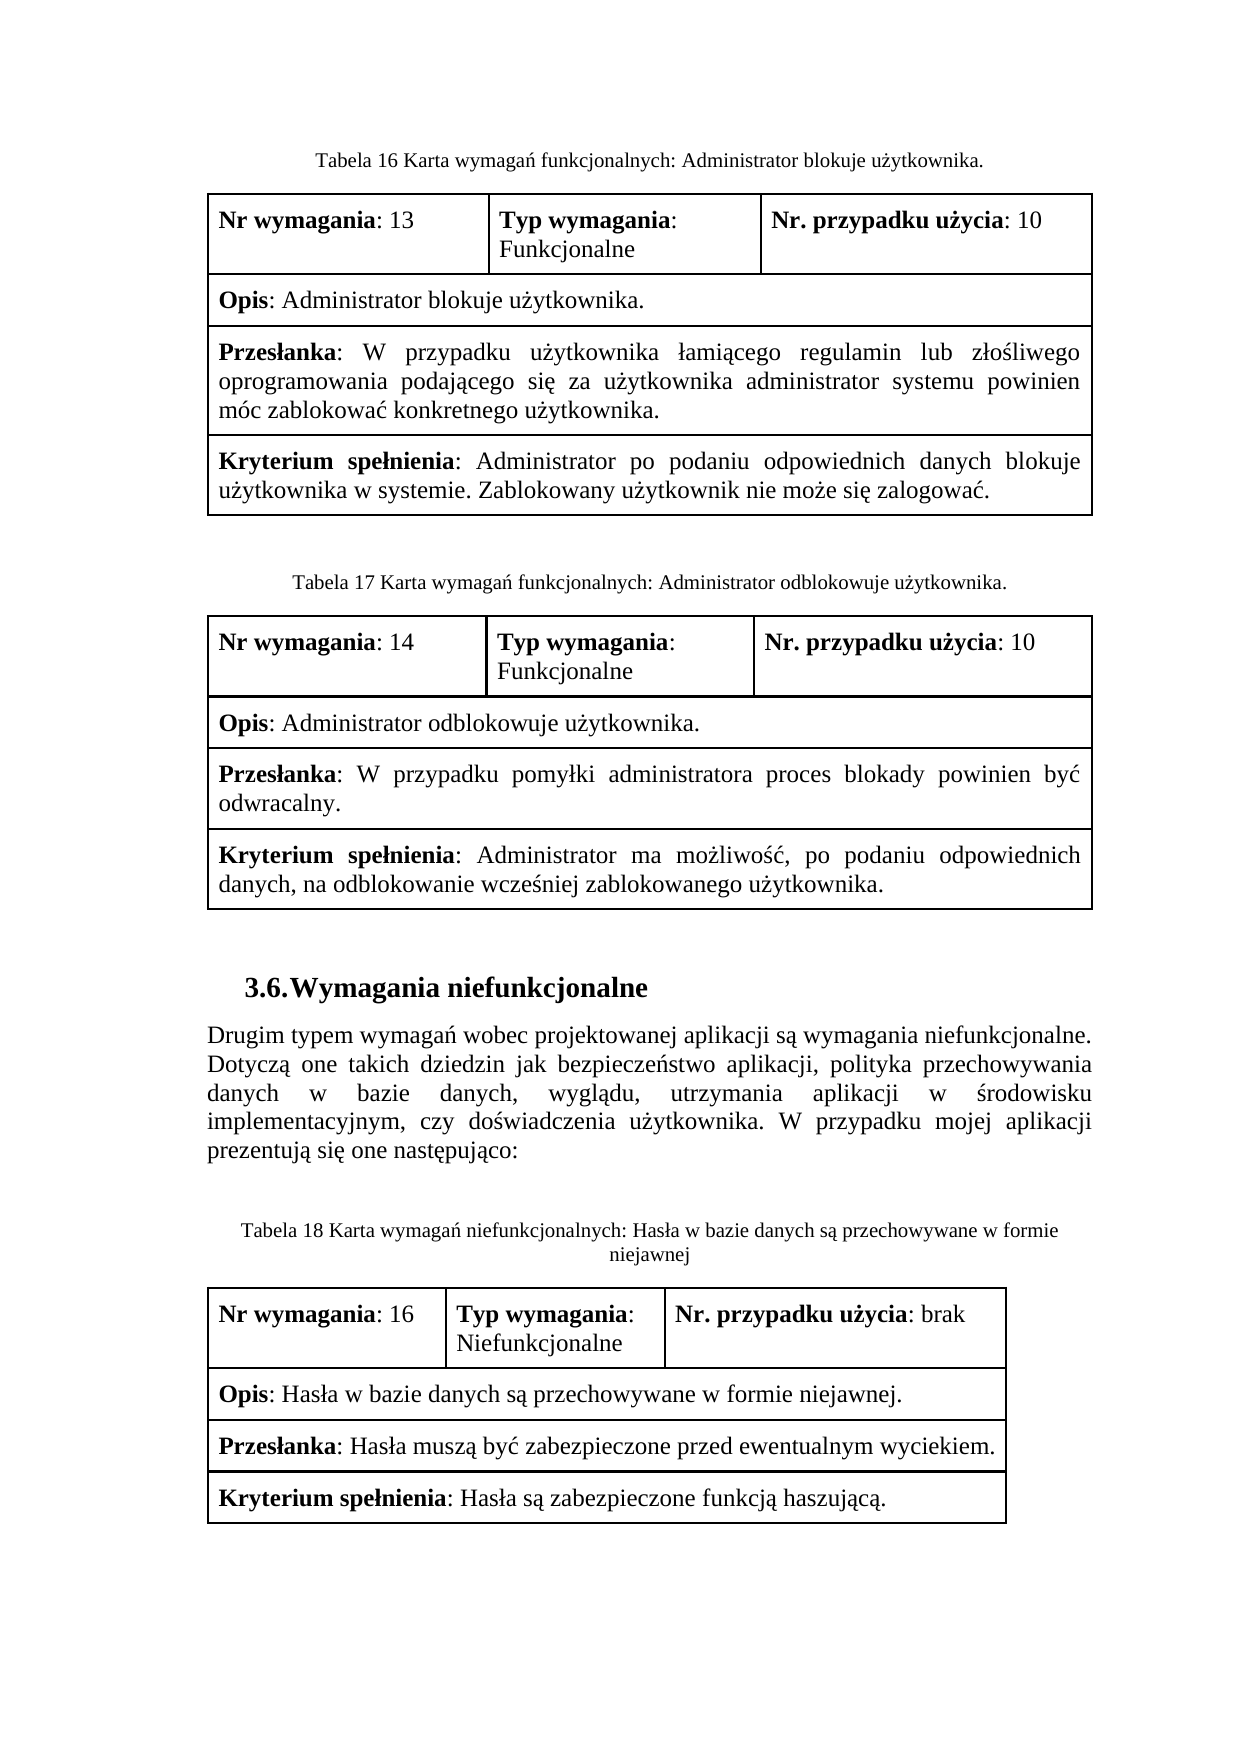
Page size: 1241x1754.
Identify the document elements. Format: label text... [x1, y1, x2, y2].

table_header Nr. przypadku użycia: brak [666, 1289, 1005, 1367]
table_header Typ wymagania: Funkcjonalne [490, 195, 760, 273]
table_header Nr wymagania: 13 [209, 195, 488, 273]
table_cell Opis: Administrator odblokowuje użytkownika. [209, 698, 1091, 747]
table_cell Kryterium spełnienia: Administrator ma możliwość, po podaniu odpowiednich danych, na odblokowanie wcześniej zablokowanego użytkownika. [209, 830, 1091, 908]
table_cell Przesłanka: W przypadku pomyłki administratora proces blokady powinien być odwracalny. [209, 749, 1091, 827]
text Tabela 17 Karta wymagań funkcjonalnych: Administrator odblokowuje użytkownika. [207, 570, 1092, 594]
table_header Nr wymagania: 16 [209, 1289, 445, 1367]
table_header Typ wymagania: Niefunkcjonalne [447, 1289, 664, 1367]
table_cell Przesłanka: Hasła muszą być zabezpieczone przed ewentualnym wyciekiem. [209, 1421, 1005, 1470]
table_cell Kryterium spełnienia: Administrator po podaniu odpowiednich danych blokuje użytkownika w systemie. Zablokowany użytkownik nie może się zalogować. [209, 436, 1091, 514]
subtitle Wymagania niefunkcjonalne [244, 970, 1092, 1003]
table_header Nr. przypadku użycia: 10 [755, 617, 1091, 695]
table_cell Opis: Administrator blokuje użytkownika. [209, 275, 1091, 325]
table_header Typ wymagania: Funkcjonalne [488, 617, 753, 695]
text Tabela 18 Karta wymagań niefunkcjonalnych: Hasła w bazie danych są przechowywane w formie niejawnej [207, 1218, 1092, 1266]
table_cell Opis: Hasła w bazie danych są przechowywane w formie niejawnej. [209, 1369, 1005, 1419]
table_cell Przesłanka: W przypadku użytkownika łamiącego regulamin lub złośliwego oprogramowania podającego się za użytkownika administrator systemu powinien móc zablokować konkretnego użytkownika. [209, 327, 1091, 434]
text Tabela 16 Karta wymagań funkcjonalnych: Administrator blokuje użytkownika. [207, 148, 1092, 172]
table_cell Kryterium spełnienia: Hasła są zabezpieczone funkcją haszującą. [209, 1473, 1005, 1522]
table_header Nr wymagania: 14 [209, 617, 485, 695]
text Drugim typem wymagań wobec projektowanej aplikacji są wymagania niefunkcjonalne. Dotyczą one takich dziedzin jak bezpieczeństwo aplikacji, polityka przechowywania danych w bazie danych, wyglądu, utrzymania aplikacji w środowisku implementacyjnym, czy doświadczenia użytkownika. W przypadku mojej aplikacji prezentują się one następująco: [207, 1020, 1092, 1164]
table_header Nr. przypadku użycia: 10 [762, 195, 1091, 273]
